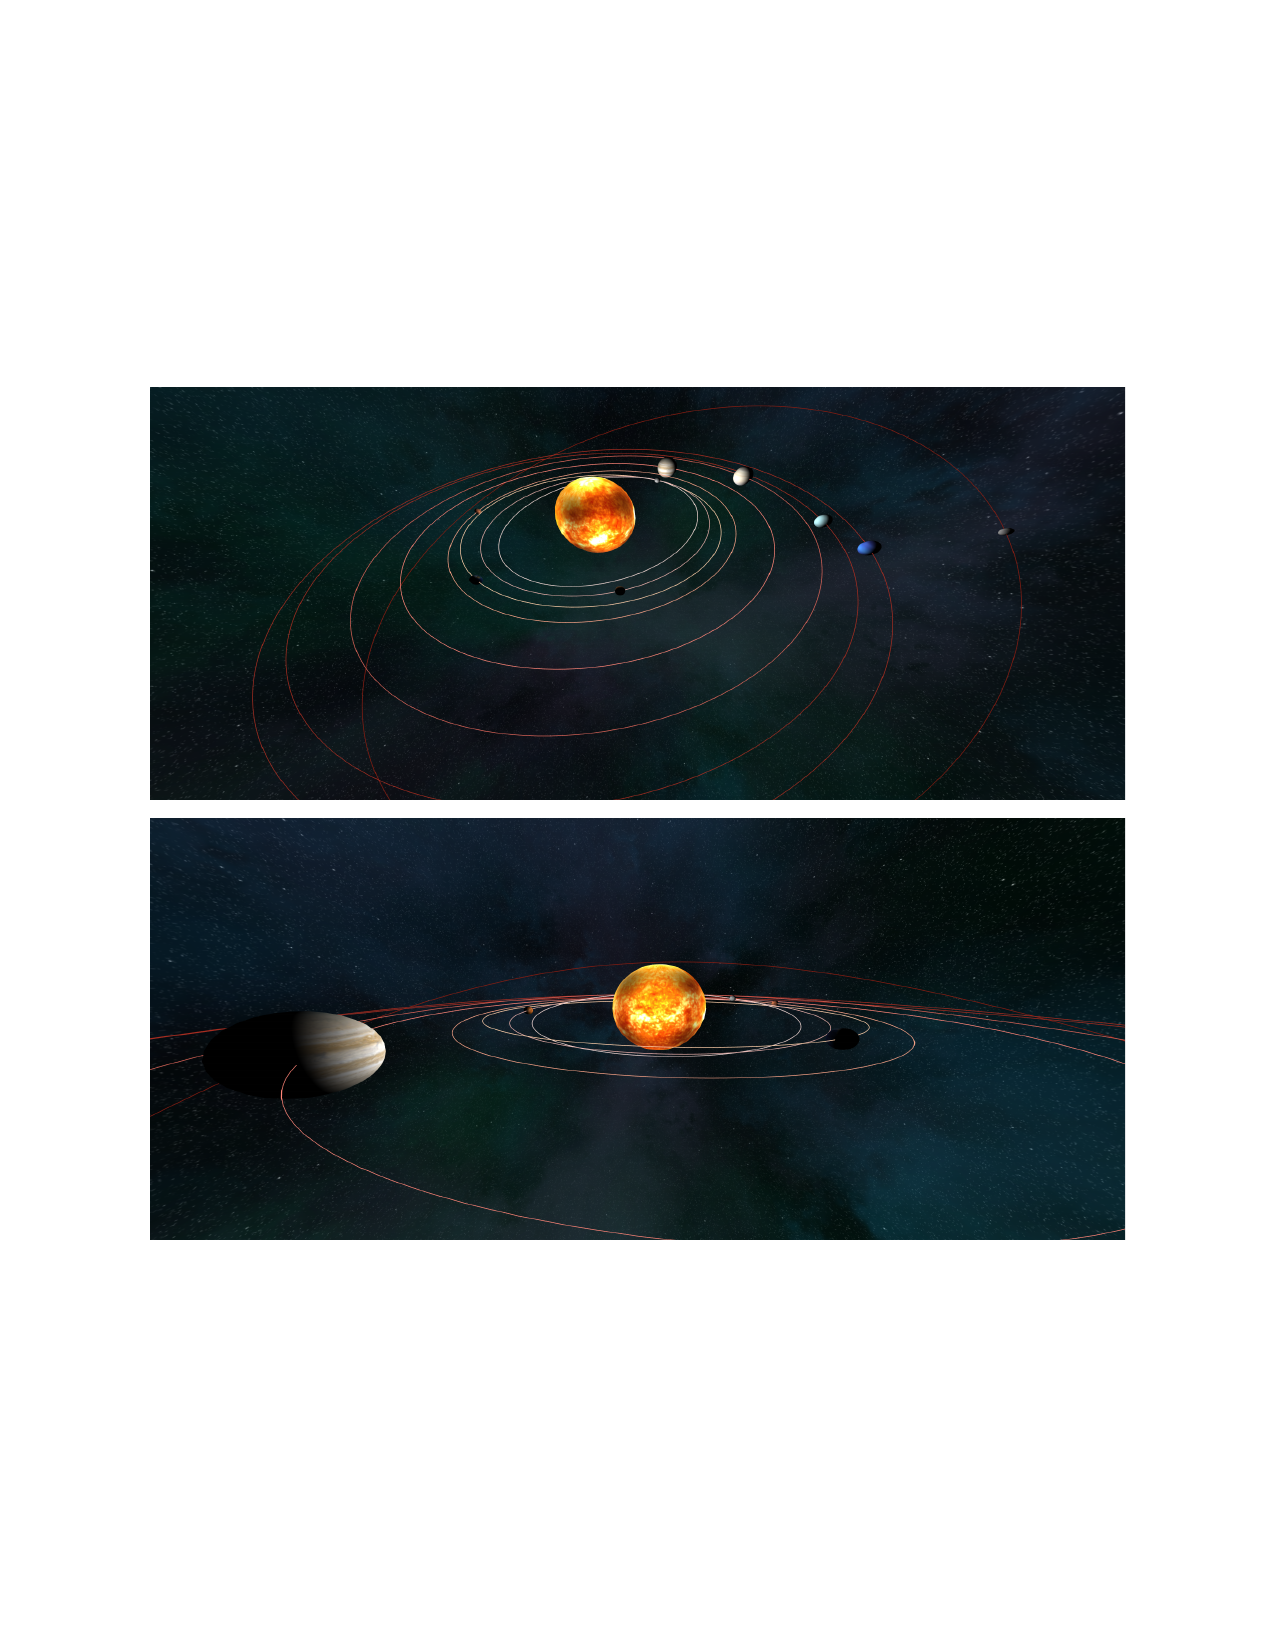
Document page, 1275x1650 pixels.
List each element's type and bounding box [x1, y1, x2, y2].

picture [150, 818, 1125, 1240]
picture [150, 387, 1125, 800]
